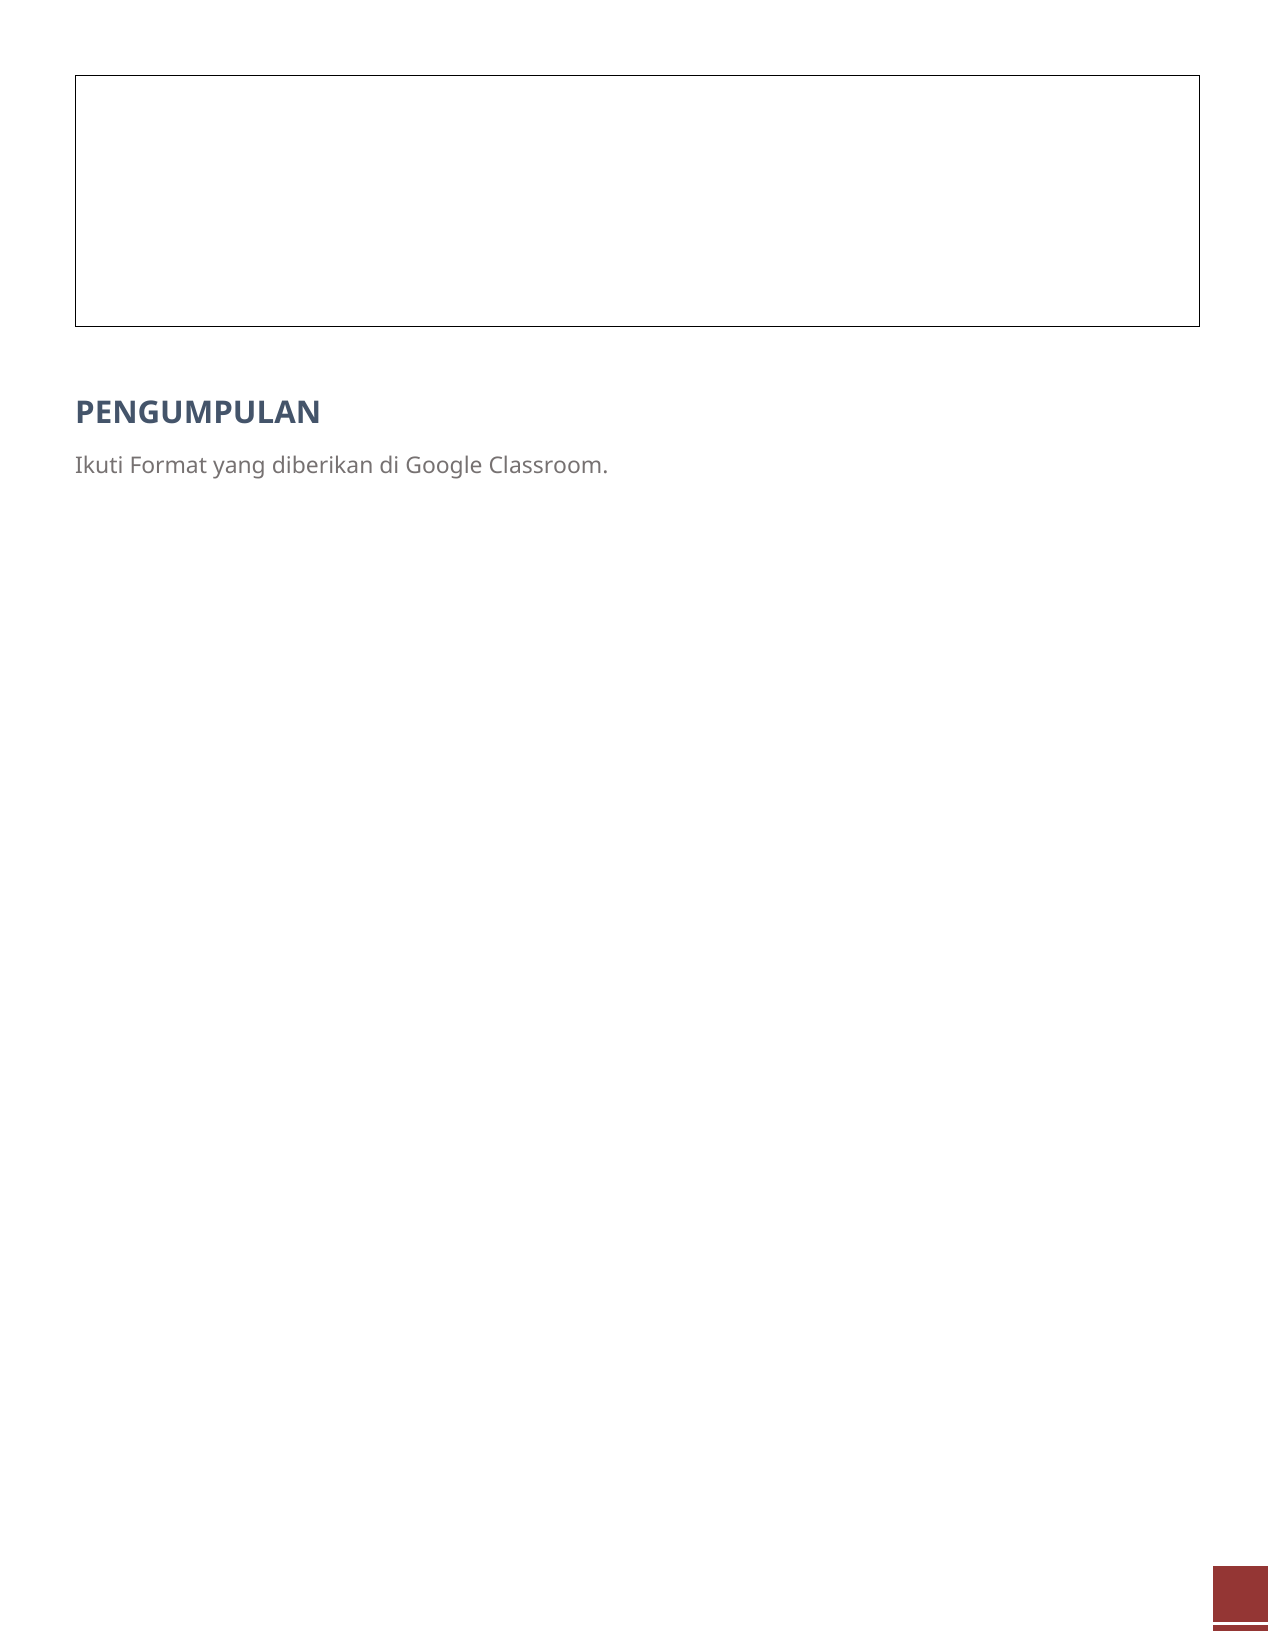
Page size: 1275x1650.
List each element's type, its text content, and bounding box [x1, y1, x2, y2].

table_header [76, 76, 1199, 326]
text Ikuti Format yang diberikan di Google Classroom. [75, 449, 1200, 480]
subtitle PENGUMPULAN [75, 389, 1200, 432]
